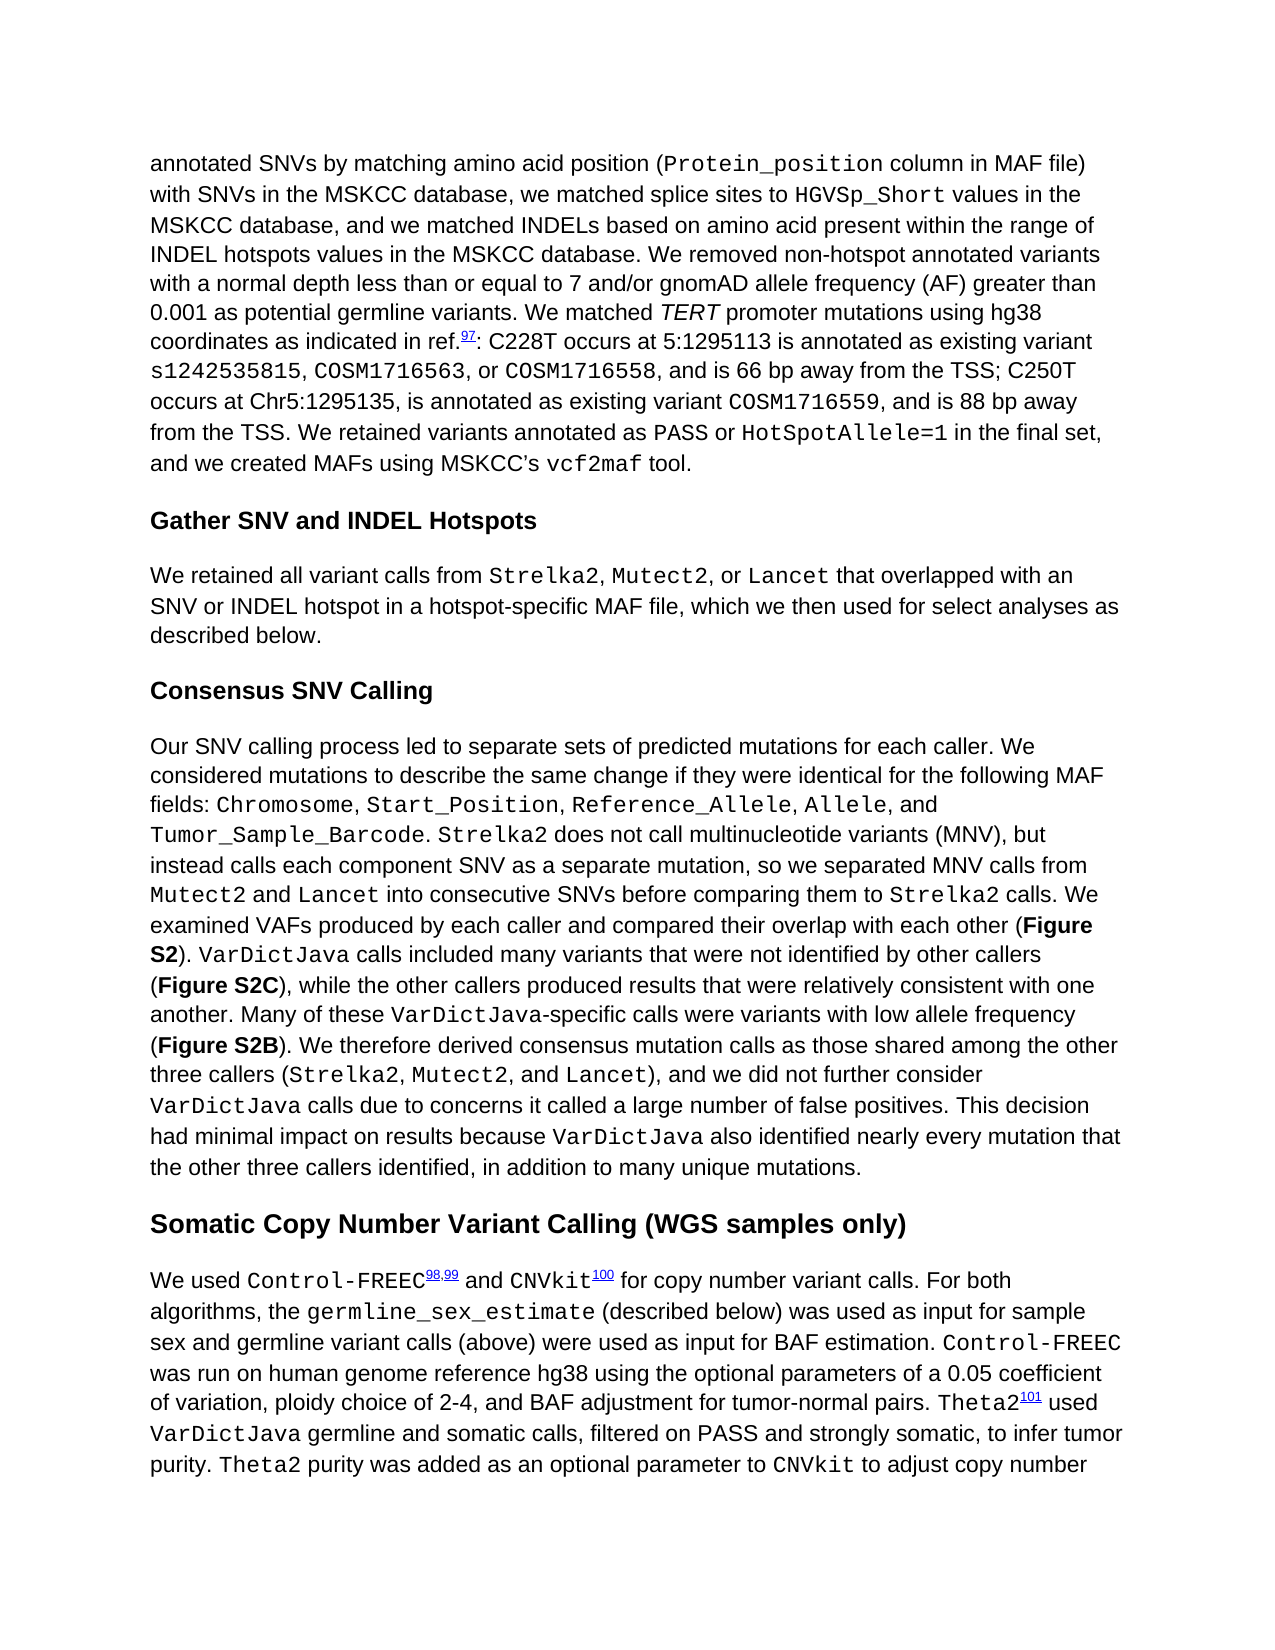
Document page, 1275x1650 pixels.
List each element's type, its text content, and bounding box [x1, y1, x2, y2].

subtitle Somatic Copy Number Variant Calling (WGS samples only) [150, 1208, 1125, 1239]
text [150, 1267, 1125, 1479]
subtitle Consensus SNV Calling [150, 676, 1125, 705]
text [150, 150, 1125, 478]
subtitle Gather SNV and INDEL Hotspots [150, 506, 1125, 534]
text Our SNV calling process led to separate sets of predicted mutations for each caller. We considered mutations to describe the same change if they were identical for the following MAF fields: Chromosome, Start_Position, Reference_Allele, Allele, and Tumor_Sample_Barcode. Strelka2 does not call multinucleotide variants (MNV), but instead calls each component SNV as a separate mutation, so we separated MNV calls from Mutect2 and Lancet into consecutive SNVs before comparing them to Strelka2 calls. We examined VAFs produced by each caller and compared their overlap with each other (Figure S2). VarDictJava calls included many variants that were not identified by other callers (Figure S2C), while the other callers produced results that were relatively consistent with one another. Many of these VarDictJava-specific calls were variants with low allele frequency (Figure S2B). We therefore derived consensus mutation calls as those shared among the other three callers (Strelka2, Mutect2, and Lancet), and we did not further consider VarDictJava calls due to concerns it called a large number of false positives. This decision had minimal impact on results because VarDictJava also identified nearly every mutation that the other three callers identified, in addition to many unique mutations. [150, 733, 1125, 1180]
text We retained all variant calls from Strelka2, Mutect2, or Lancet that overlapped with an SNV or INDEL hotspot in a hotspot-specific MAF file, which we then used for select analyses as described below. [150, 562, 1125, 648]
